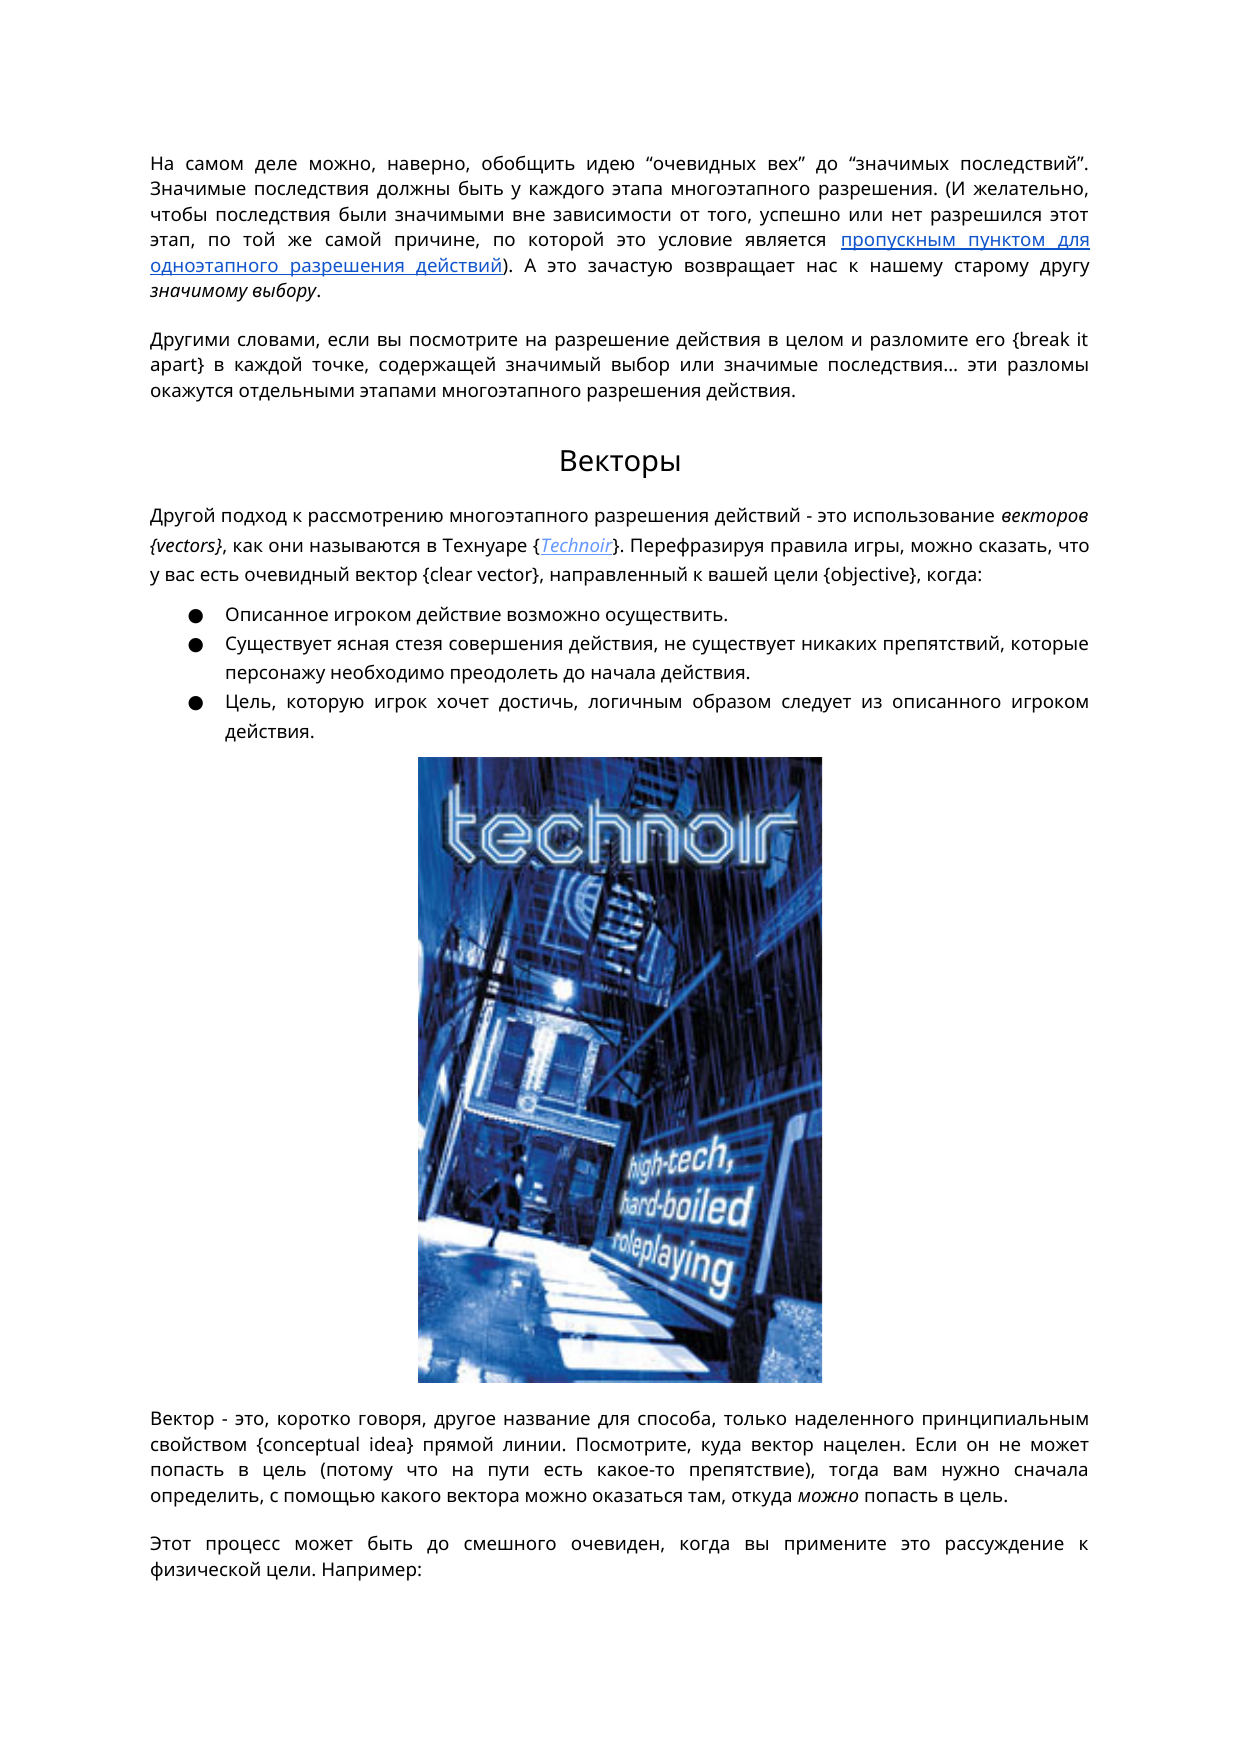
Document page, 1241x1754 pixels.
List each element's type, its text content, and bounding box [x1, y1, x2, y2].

list Цель, которую игрок хочет достичь, логичным образом следует из описанного игроком действия. [94, 689, 1184, 743]
text Этот процесс может быть до смешного очевиден, когда вы примените это рассуждение к физической цели. Например: [150, 1531, 1090, 1582]
subtitle Векторы [150, 440, 1090, 480]
text Другой подход к рассмотрению многоэтапного разрешения действий - это использование векторов {vectors}, как они называются в Технуаре {Technoir}. Перефразируя правила игры, можно сказать, что у вас есть очевидный вектор {clear vector}, направленный к вашей цели {objective}, когда: [56, 503, 1184, 587]
list Описанное игроком действие возможно осуществить. [94, 601, 1184, 626]
list Существует ясная стезя совершения действия, не существует никаких препятствий, которые персонажу необходимо преодолеть до начала действия. [94, 630, 1184, 685]
text На самом деле можно, наверно, обобщить идею “очевидных вех” до “значимых последствий”. Значимые последствия должны быть у каждого этапа многоэтапного разрешения. (И желательно, чтобы последствия были значимыми вне зависимости от того, успешно или нет разрешился этот этап, по той же самой причине, по которой это условие является пропускным пунктом для одноэтапного разрешения действий). А это зачастую возвращает нас к нашему старому другу значимому выбору. [150, 150, 1090, 303]
text Другими словами, если вы посмотрите на разрешение действия в целом и разломите его {break it apart} в каждой точке, содержащей значимый выбор или значимые последствия… эти разломы окажутся отдельными этапами многоэтапного разрешения действия. [150, 326, 1090, 403]
text Вектор - это, коротко говоря, другое название для способа, только наделенного принципиальным свойством {conceptual idea} прямой линии. Посмотрите, куда вектор нацелен. Если он не может попасть в цель (потому что на пути есть какое-то препятствие), тогда вам нужно сначала определить, с помощью какого вектора можно оказаться там, откуда можно попасть в цель. [150, 1406, 1090, 1508]
picture [418, 757, 823, 1383]
